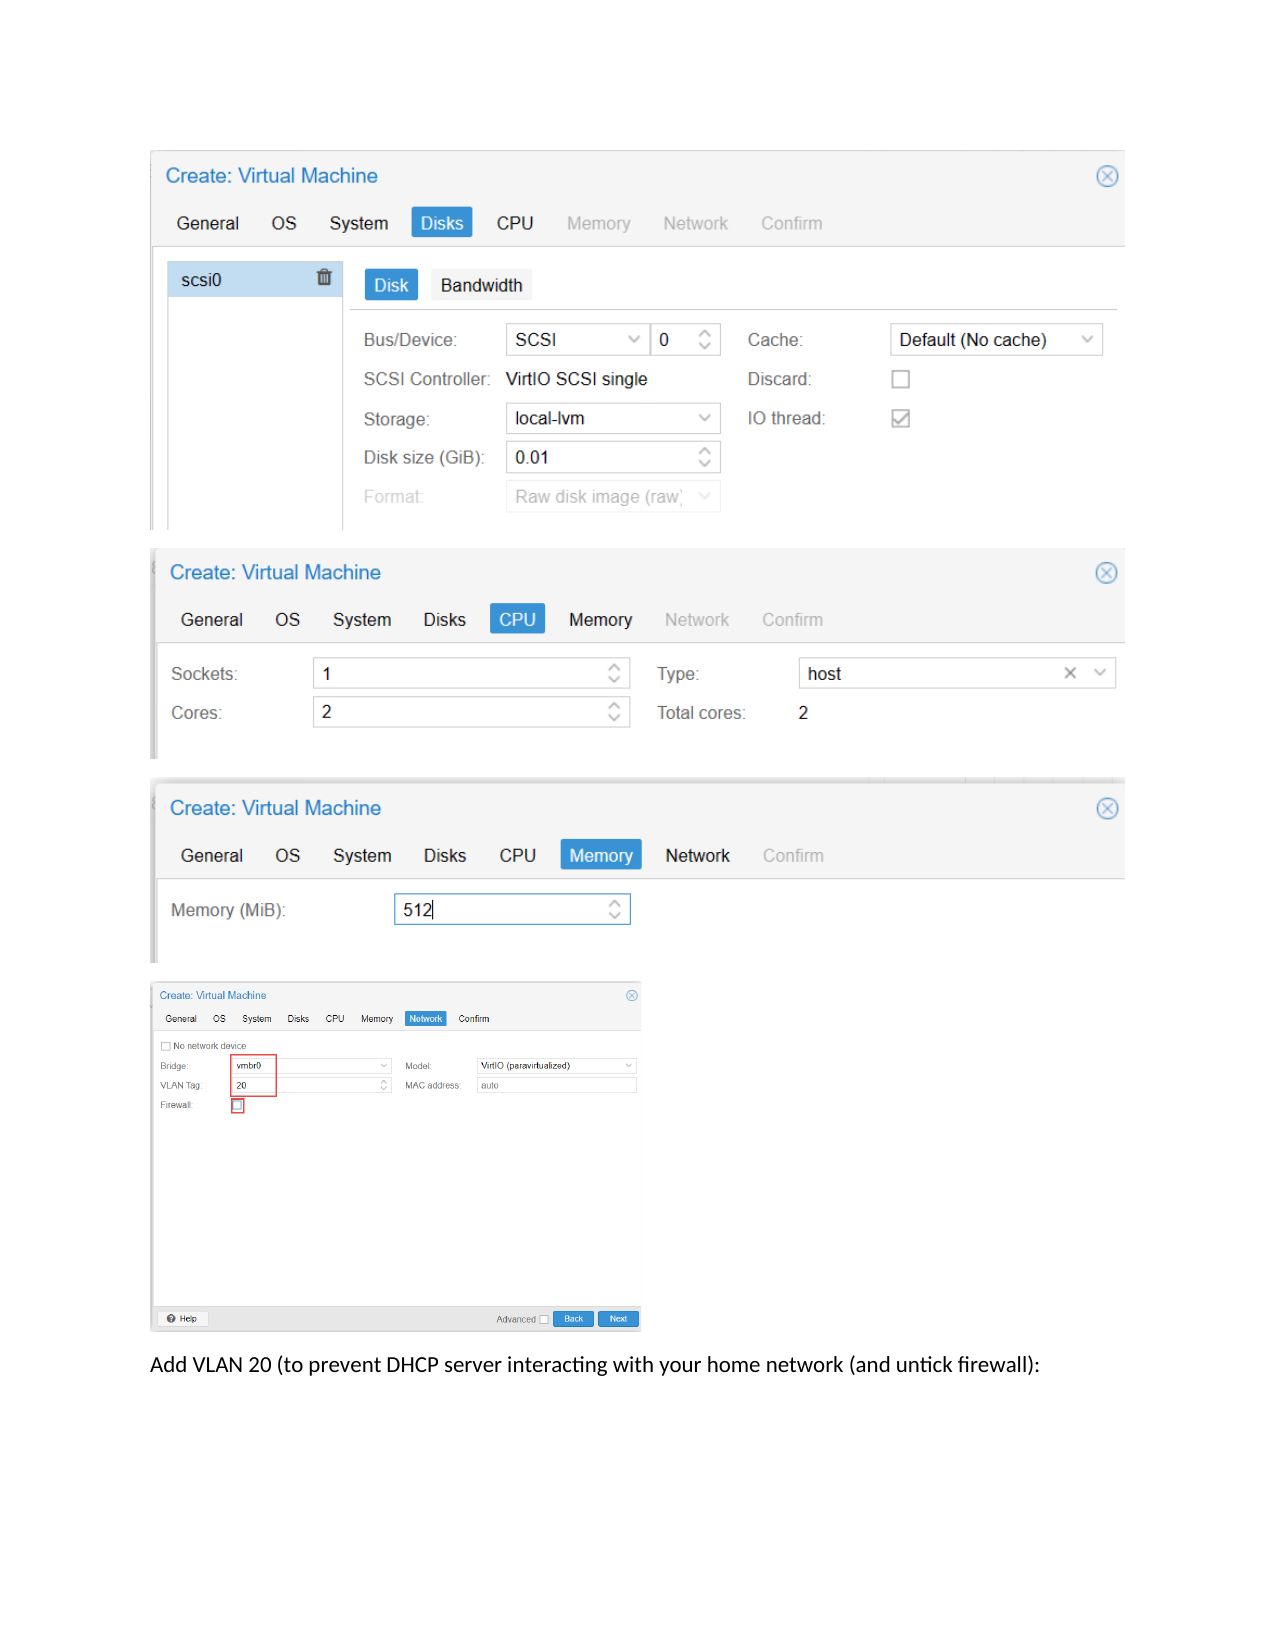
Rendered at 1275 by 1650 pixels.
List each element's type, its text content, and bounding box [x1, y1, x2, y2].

picture [150, 981, 642, 1332]
picture [150, 150, 1125, 530]
picture [150, 777, 1125, 963]
picture [150, 548, 1125, 759]
text Add VLAN 20 (to prevent DHCP server interacting with your home network (and untick firewall): [150, 1351, 1125, 1379]
